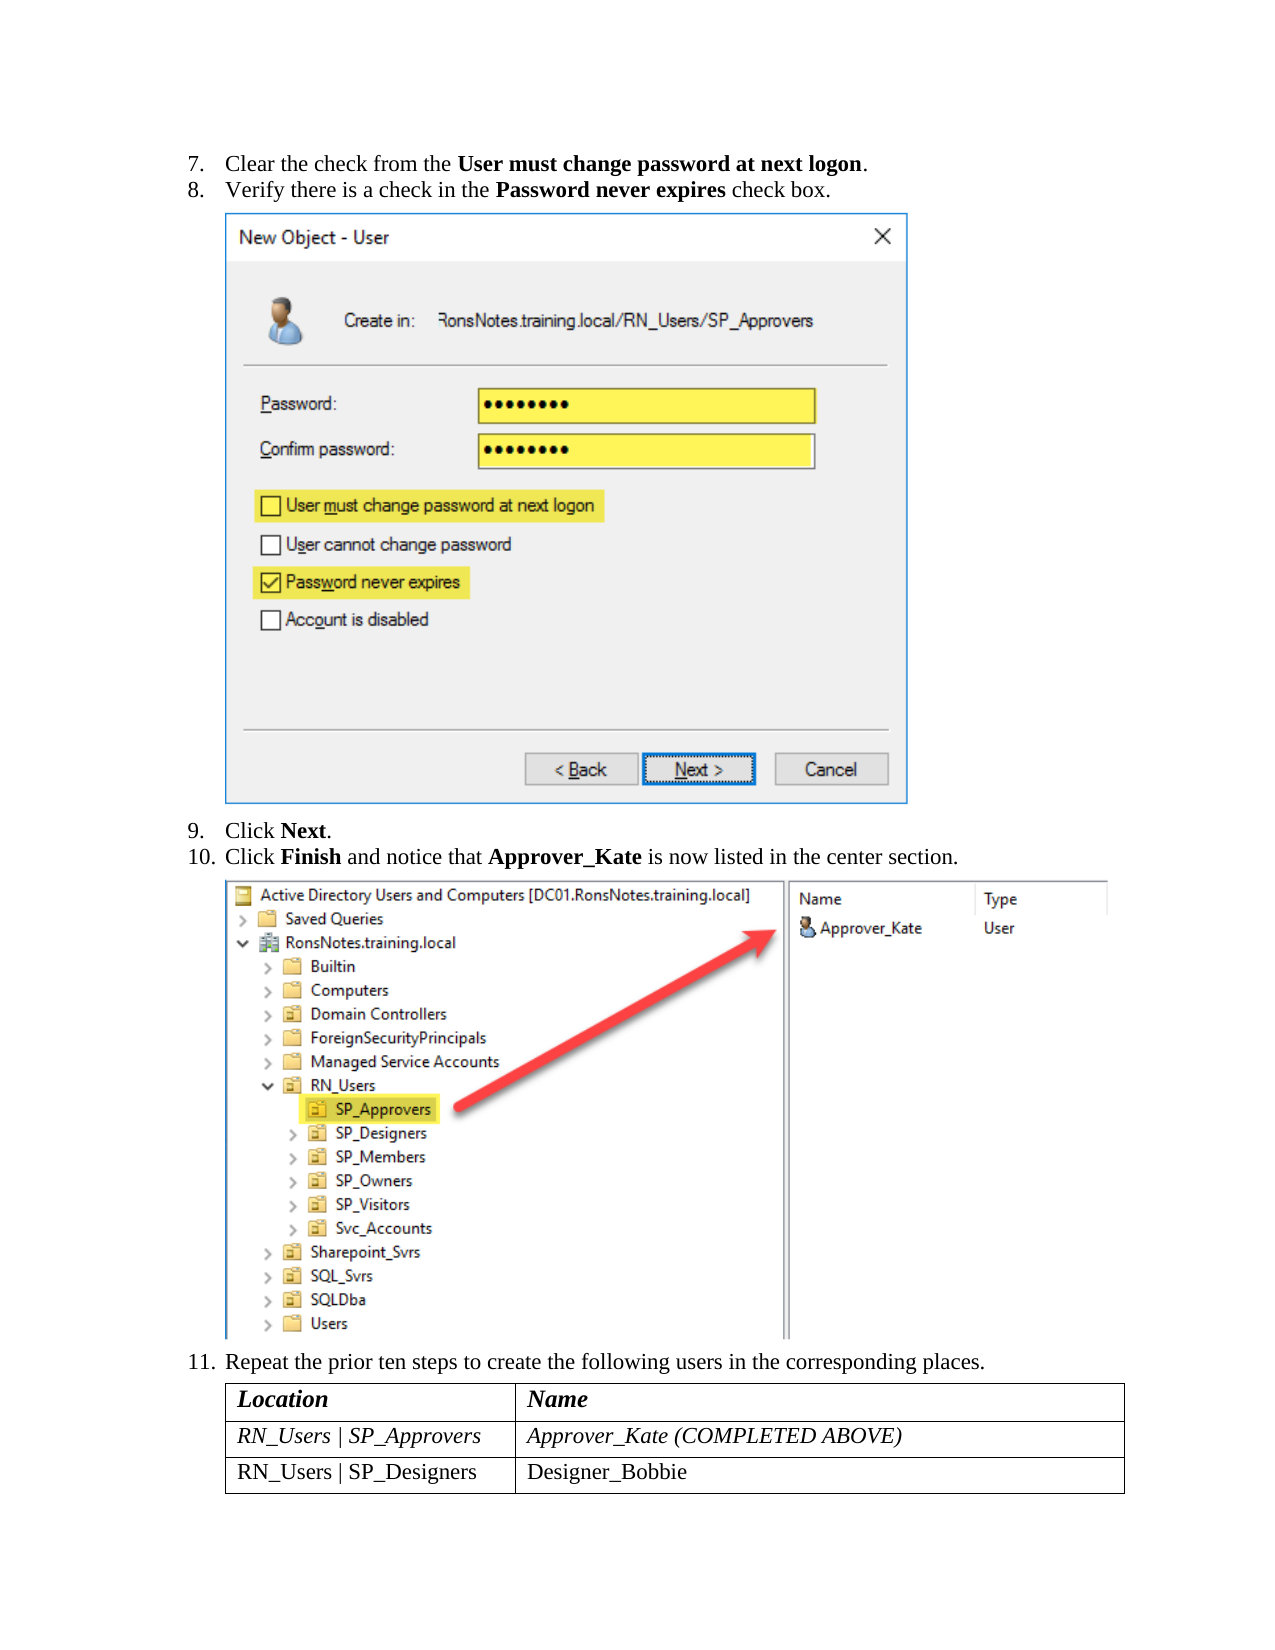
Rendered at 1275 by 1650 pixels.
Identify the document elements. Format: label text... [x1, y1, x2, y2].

table_cell RN_Users | SP_Designers [226, 1458, 515, 1493]
table_header Name [516, 1384, 1124, 1421]
list Click Finish and notice that Approver_Kate is now listed in the center section. [187, 843, 1125, 869]
list Verify there is a check in the Password never expires check box. [187, 176, 1125, 203]
list Clear the check from the User must change password at next logon. [187, 150, 1125, 176]
table_header Location [226, 1384, 515, 1421]
list Click Next. [187, 817, 1125, 843]
table_cell Designer_Bobbie [516, 1458, 1124, 1493]
picture [225, 202, 908, 817]
picture [225, 869, 1108, 1349]
table_cell RN_Users | SP_Approvers [226, 1422, 515, 1457]
table_cell Approver_Kate (COMPLETED ABOVE) [516, 1422, 1124, 1457]
list Repeat the prior ten steps to create the following users in the corresponding places. [187, 1348, 1125, 1375]
